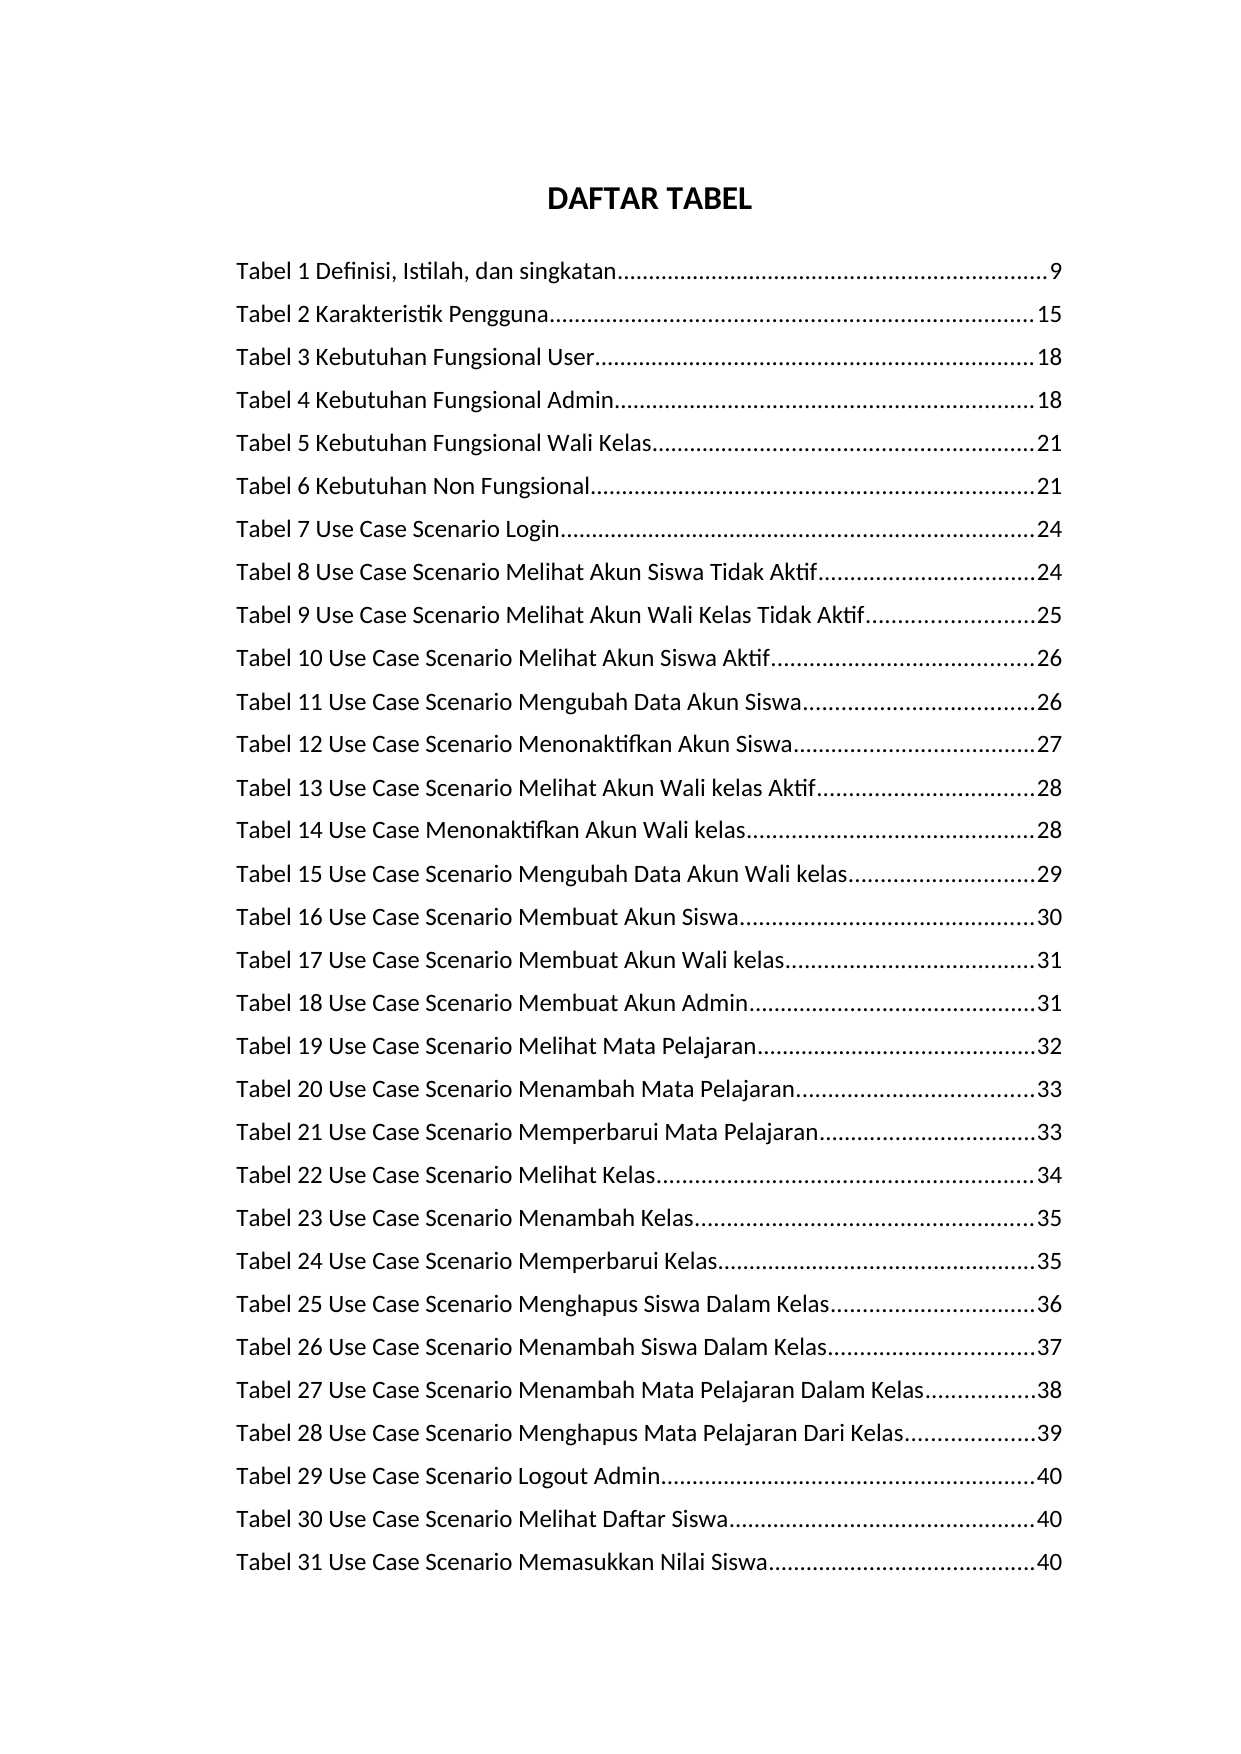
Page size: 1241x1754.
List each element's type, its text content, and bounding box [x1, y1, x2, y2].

text Tabel 8 Use Case Scenario Melihat Akun Siswa Tidak Aktif 24 [236, 557, 1063, 587]
text Tabel 16 Use Case Scenario Membuat Akun Siswa 30 [236, 901, 1063, 931]
text Tabel 13 Use Case Scenario Melihat Akun Wali kelas Aktif 28 [236, 772, 1063, 802]
text Tabel 23 Use Case Scenario Menambah Kelas 35 [236, 1202, 1063, 1232]
text Tabel 29 Use Case Scenario Logout Admin 40 [236, 1460, 1063, 1491]
text Tabel 15 Use Case Scenario Mengubah Data Akun Wali kelas 29 [236, 858, 1063, 888]
text Tabel 7 Use Case Scenario Login 24 [236, 513, 1063, 544]
text Tabel 28 Use Case Scenario Menghapus Mata Pelajaran Dari Kelas 39 [236, 1417, 1063, 1447]
text Tabel 3 Kebutuhan Fungsional User 18 [236, 341, 1063, 372]
text Tabel 25 Use Case Scenario Menghapus Siswa Dalam Kelas 36 [236, 1288, 1063, 1318]
text Tabel 24 Use Case Scenario Memperbarui Kelas 35 [236, 1245, 1063, 1275]
text Tabel 21 Use Case Scenario Memperbarui Mata Pelajaran 33 [236, 1116, 1063, 1146]
text Tabel 19 Use Case Scenario Melihat Mata Pelajaran 32 [236, 1030, 1063, 1060]
text Tabel 17 Use Case Scenario Membuat Akun Wali kelas 31 [236, 944, 1063, 974]
text Tabel 10 Use Case Scenario Melihat Akun Siswa Aktif 26 [236, 643, 1063, 673]
text Tabel 1 Definisi, Istilah, dan singkatan 9 [236, 255, 1063, 286]
text Tabel 27 Use Case Scenario Menambah Mata Pelajaran Dalam Kelas 38 [236, 1374, 1063, 1404]
text Tabel 4 Kebutuhan Fungsional Admin 18 [236, 384, 1063, 415]
text Tabel 14 Use Case Menonaktifkan Akun Wali kelas 28 [236, 815, 1063, 845]
text Tabel 5 Kebutuhan Fungsional Wali Kelas 21 [236, 427, 1063, 458]
text Tabel 11 Use Case Scenario Mengubah Data Akun Siswa 26 [236, 686, 1063, 716]
text Tabel 22 Use Case Scenario Melihat Kelas 34 [236, 1159, 1063, 1189]
text Tabel 26 Use Case Scenario Menambah Siswa Dalam Kelas 37 [236, 1331, 1063, 1361]
text Tabel 6 Kebutuhan Non Fungsional 21 [236, 471, 1063, 501]
subtitle DAFTAR TABEL [236, 177, 1063, 218]
text Tabel 9 Use Case Scenario Melihat Akun Wali Kelas Tidak Aktif 25 [236, 599, 1063, 630]
text Tabel 2 Karakteristik Pengguna 15 [236, 298, 1063, 329]
text Tabel 18 Use Case Scenario Membuat Akun Admin 31 [236, 987, 1063, 1017]
text Tabel 12 Use Case Scenario Menonaktifkan Akun Siswa 27 [236, 729, 1063, 759]
text Tabel 31 Use Case Scenario Memasukkan Nilai Siswa 40 [236, 1546, 1063, 1577]
text Tabel 30 Use Case Scenario Melihat Daftar Siswa 40 [236, 1503, 1063, 1533]
text Tabel 20 Use Case Scenario Menambah Mata Pelajaran 33 [236, 1073, 1063, 1103]
